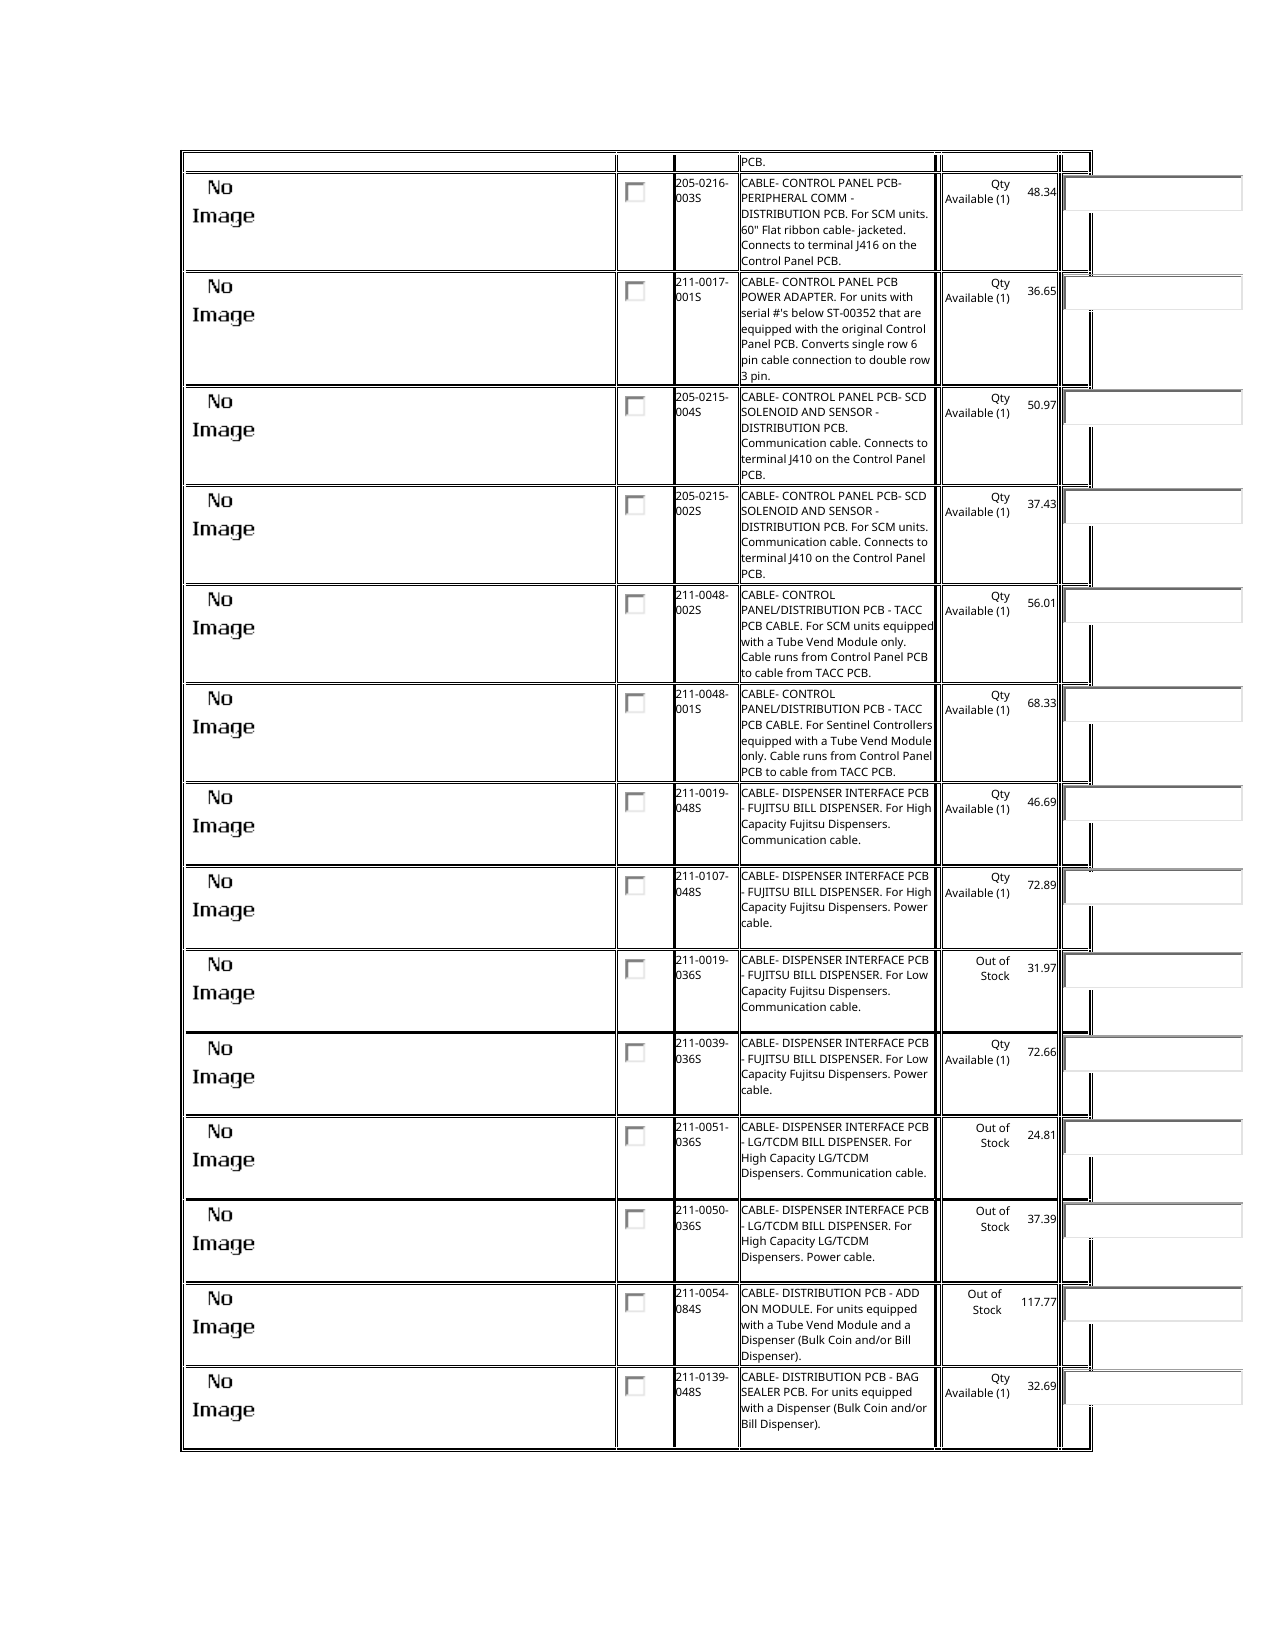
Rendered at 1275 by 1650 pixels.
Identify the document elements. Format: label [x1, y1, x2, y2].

picture [182, 1285, 261, 1364]
picture [182, 1118, 261, 1197]
picture [182, 951, 261, 1030]
picture [182, 586, 261, 665]
picture [182, 388, 261, 467]
picture [182, 868, 261, 947]
picture [182, 1035, 261, 1114]
picture [182, 785, 261, 863]
picture [182, 685, 261, 764]
table_header [177, 148, 1098, 1453]
picture [182, 273, 261, 352]
picture [182, 1368, 261, 1447]
picture [182, 175, 261, 253]
picture [182, 1202, 261, 1281]
picture [182, 487, 261, 566]
